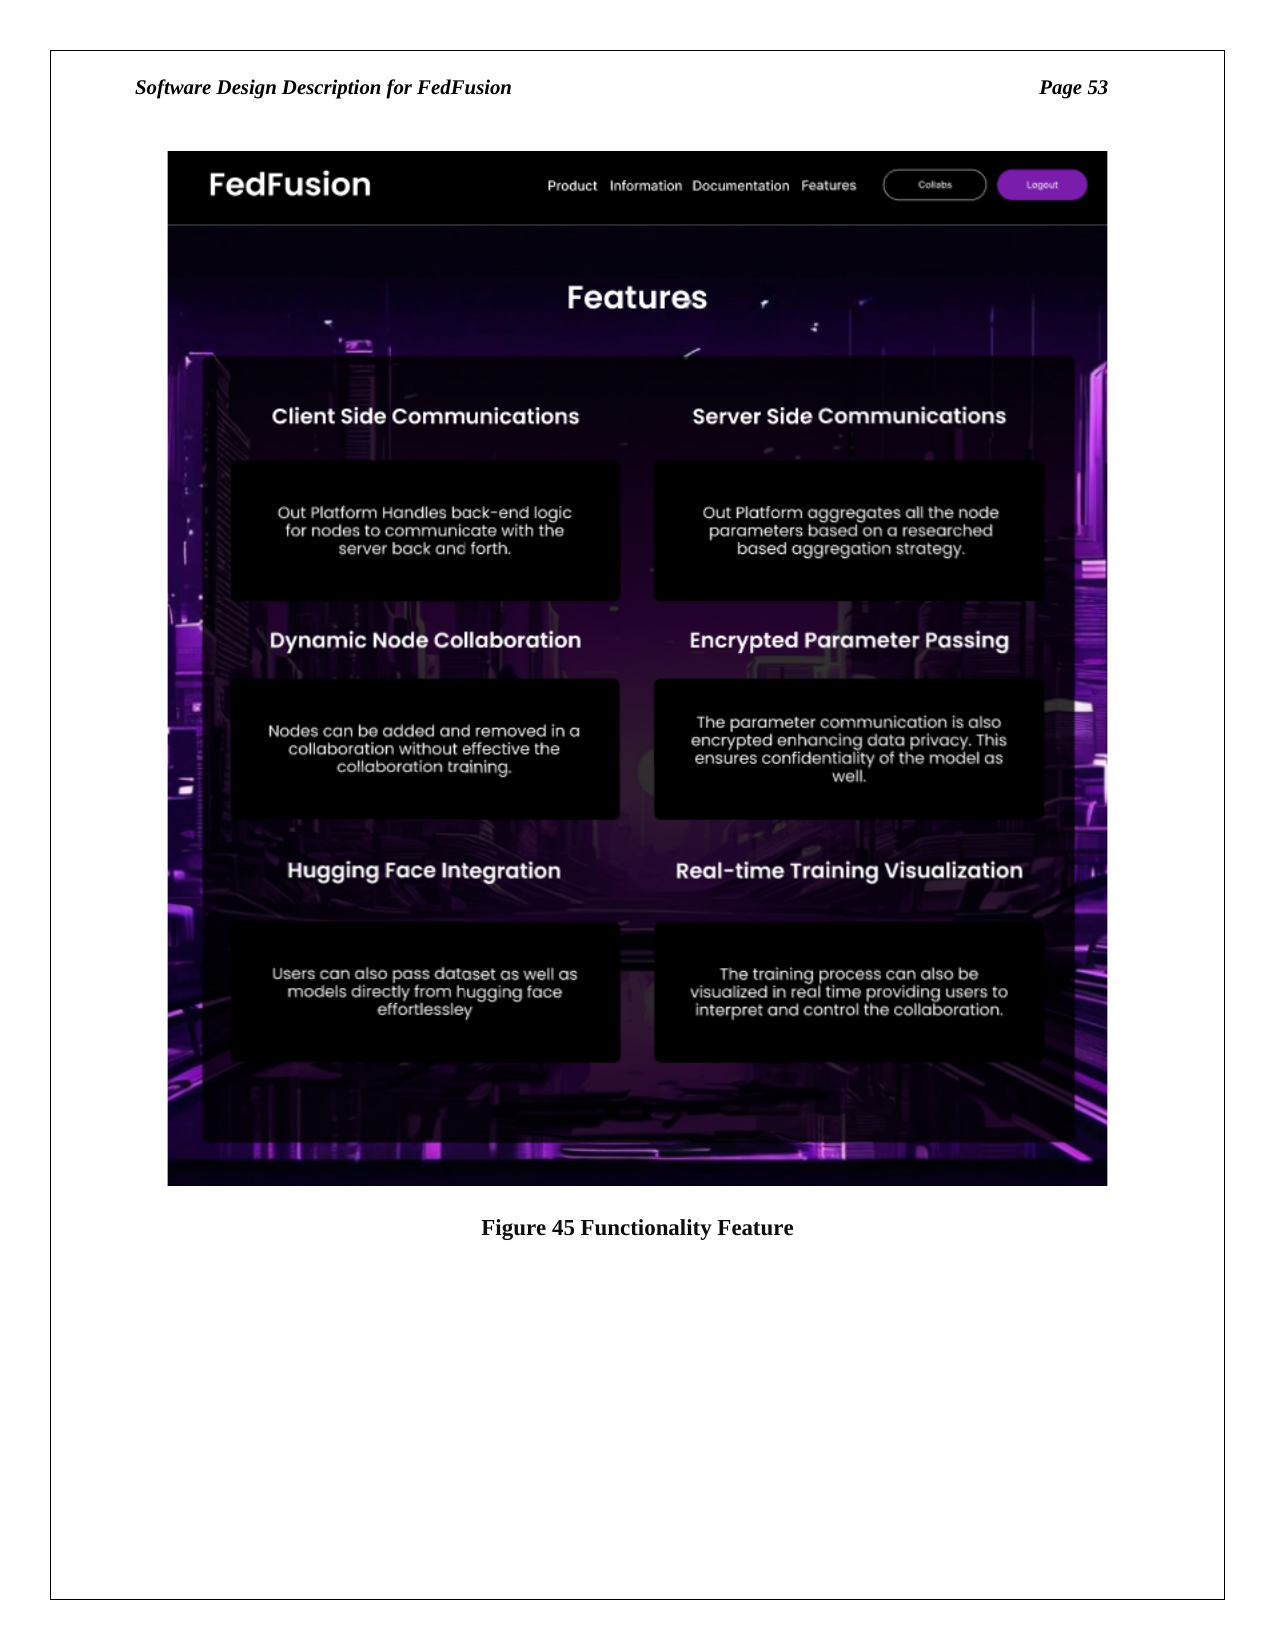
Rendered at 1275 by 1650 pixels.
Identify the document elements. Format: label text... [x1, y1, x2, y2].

text Figure 45 Functionality Feature [135, 1214, 1140, 1241]
picture [167, 151, 1108, 1186]
